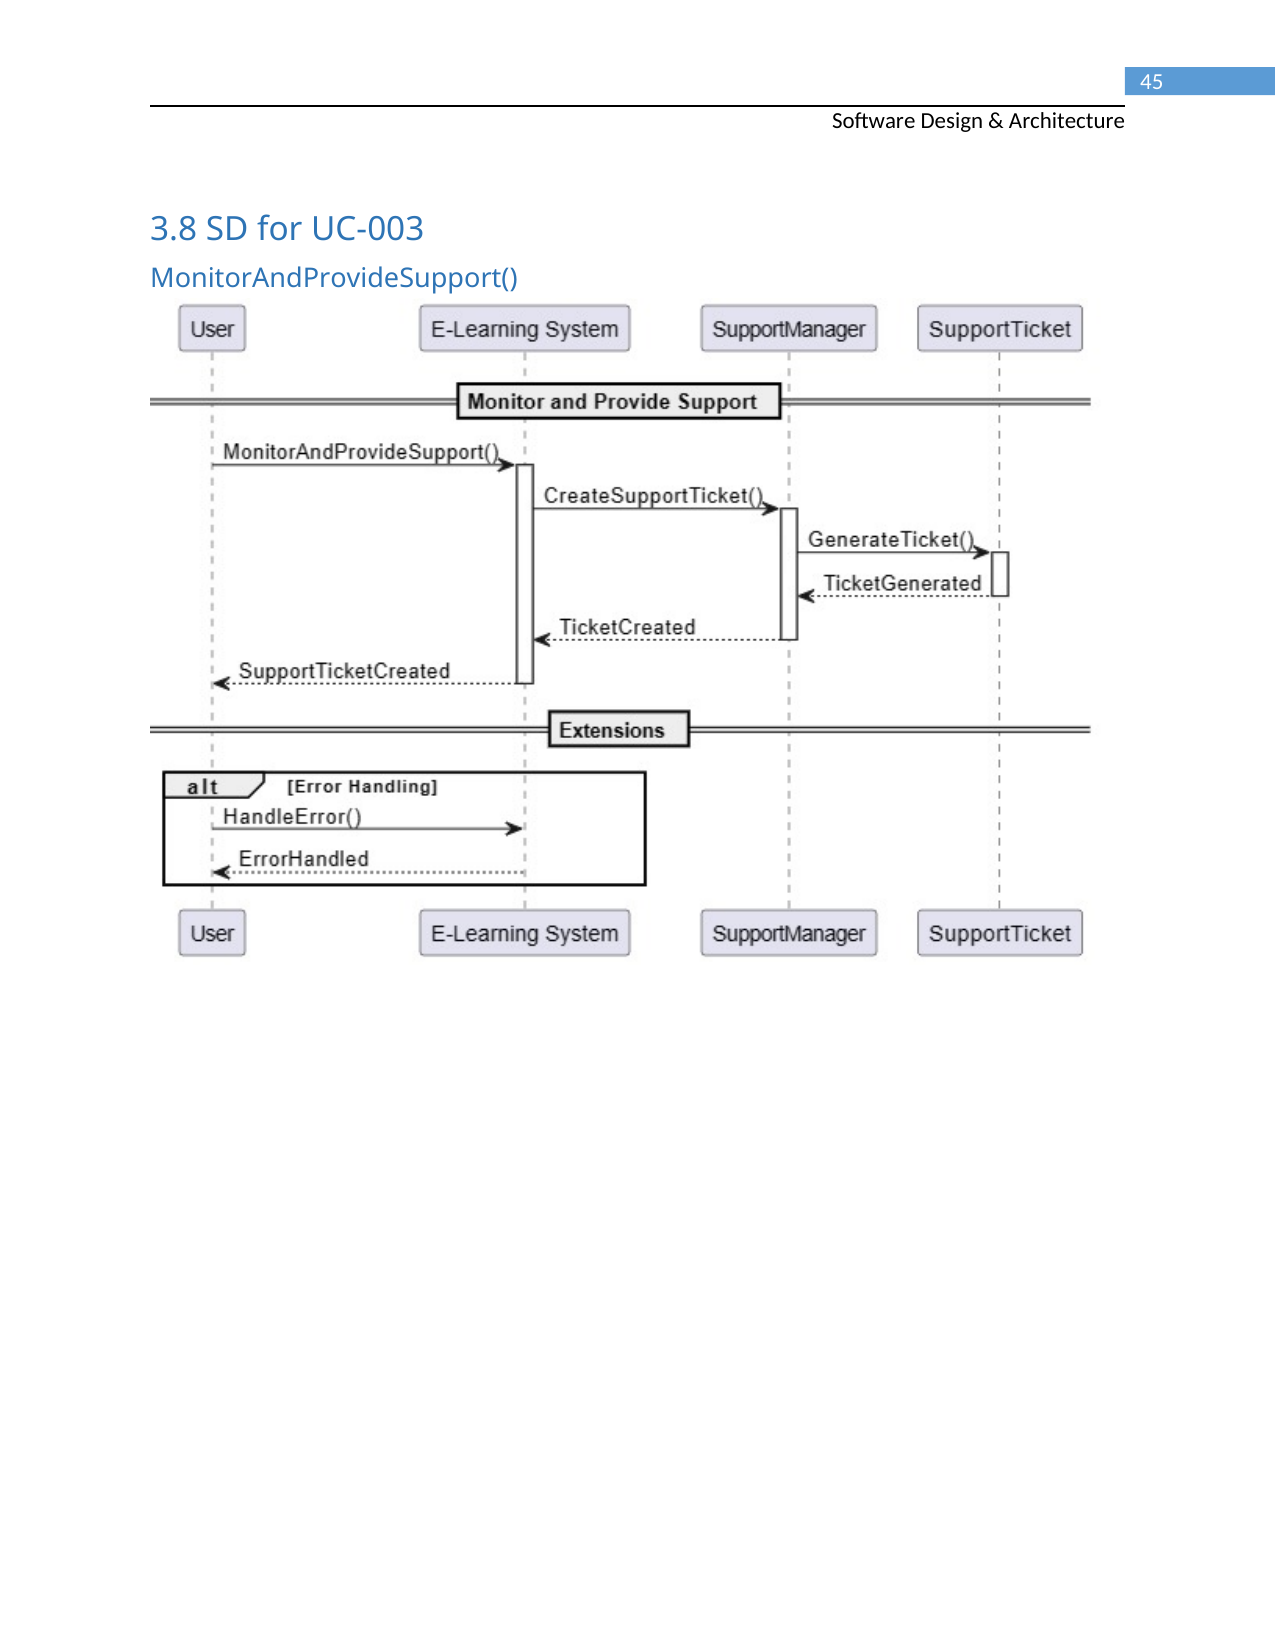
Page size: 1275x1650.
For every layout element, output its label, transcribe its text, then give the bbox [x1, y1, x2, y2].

picture [150, 298, 1102, 965]
subtitle 3.8 SD for UC-003 [150, 205, 1125, 251]
subtitle MonitorAndProvideSupport() [150, 258, 1125, 295]
